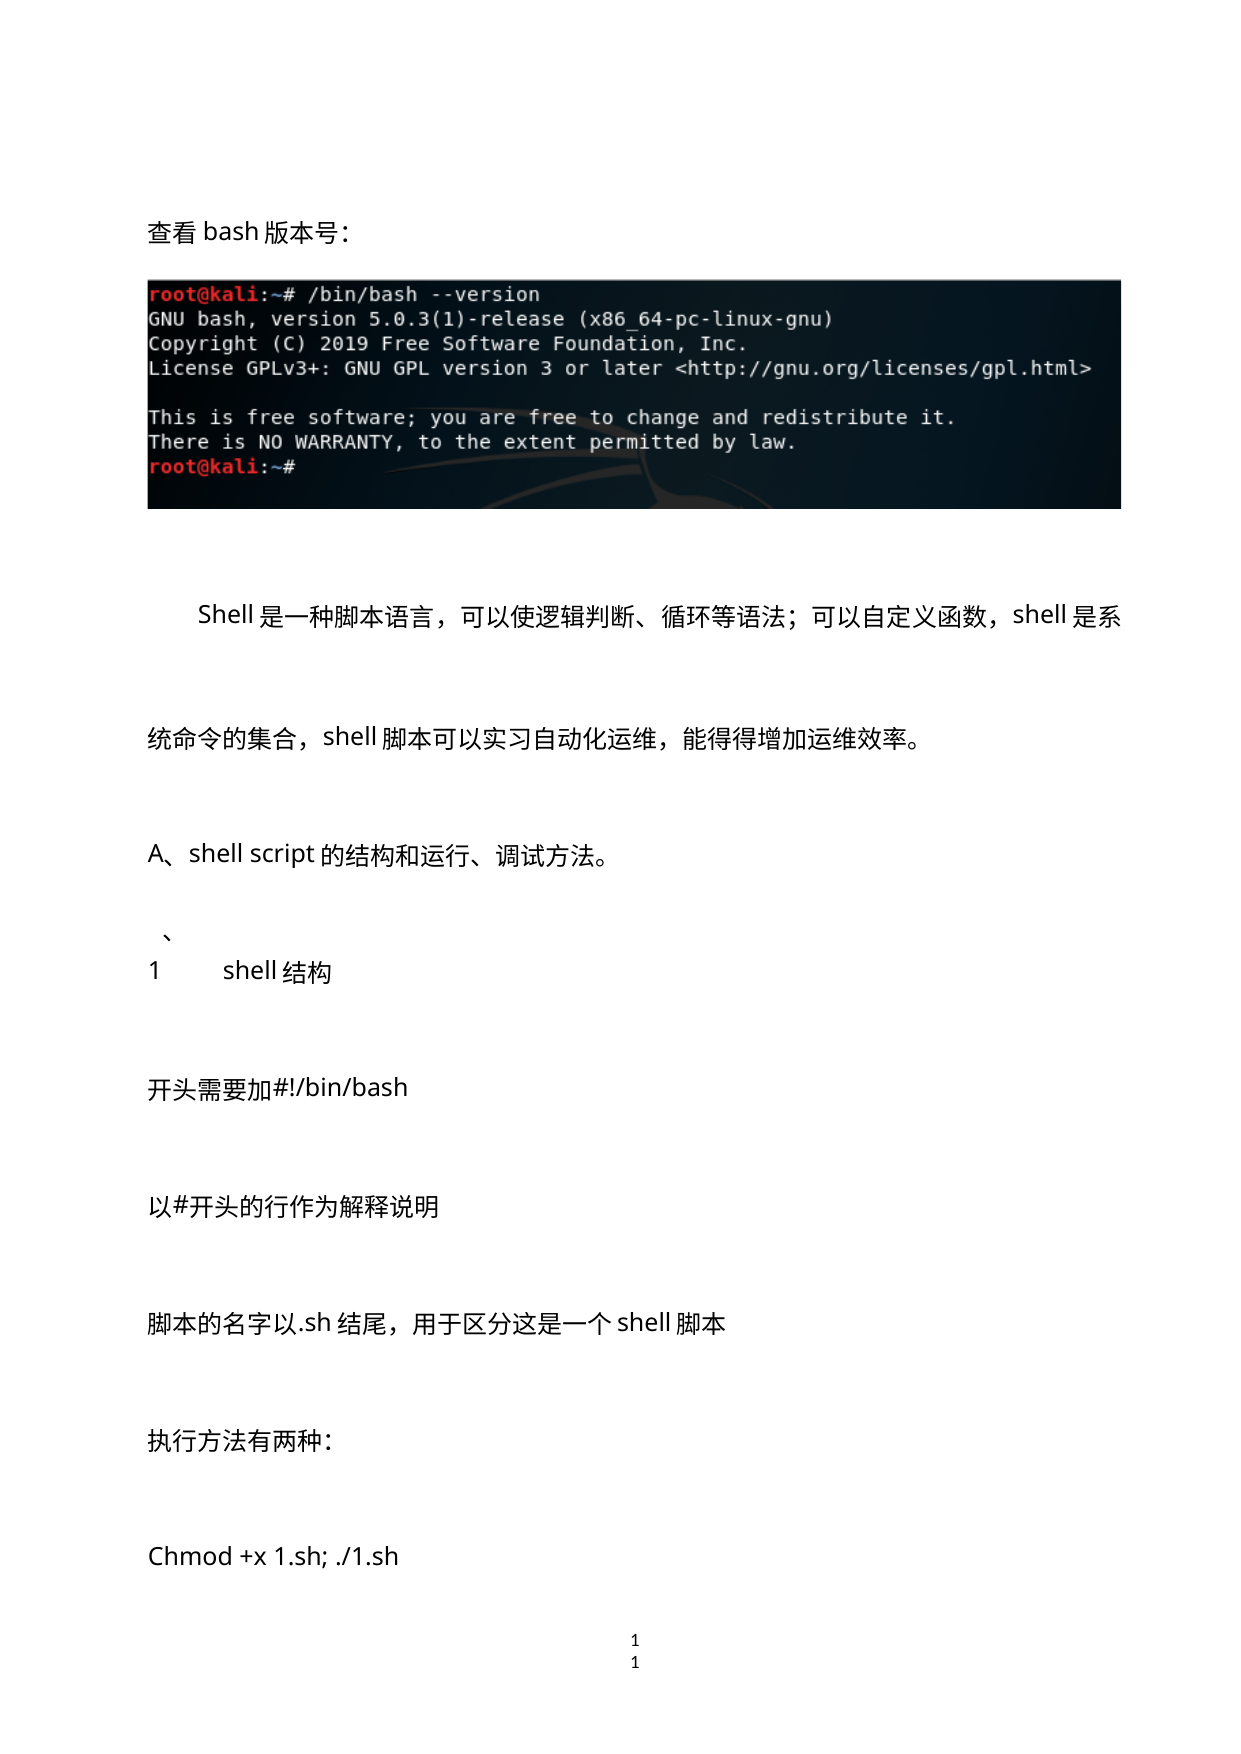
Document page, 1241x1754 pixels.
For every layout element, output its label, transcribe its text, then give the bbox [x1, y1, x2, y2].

text Shell是一种脚本语言，可以使逻辑判断、循环等语法；可以自定义函数，shell是系统命令的集合，shell脚本可以实习自动化运维，能得得增加运维效率。 [148, 546, 1122, 765]
picture [147, 279, 1122, 509]
text 以#开头的行作为解释说明 [148, 1136, 1122, 1233]
text 执行方法有两种： [148, 1370, 1122, 1468]
text A、shell script的结构和运行、调试方法。 [148, 785, 1122, 882]
text 脚本的名字以.sh结尾，用于区分这是一个shell脚本 [148, 1253, 1122, 1351]
text Chmod +x 1.sh; ./1.sh [148, 1487, 1122, 1585]
text 开头需要加#!/bin/bash [148, 1019, 1122, 1116]
list shell结构 [148, 902, 1122, 999]
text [148, 162, 1122, 259]
